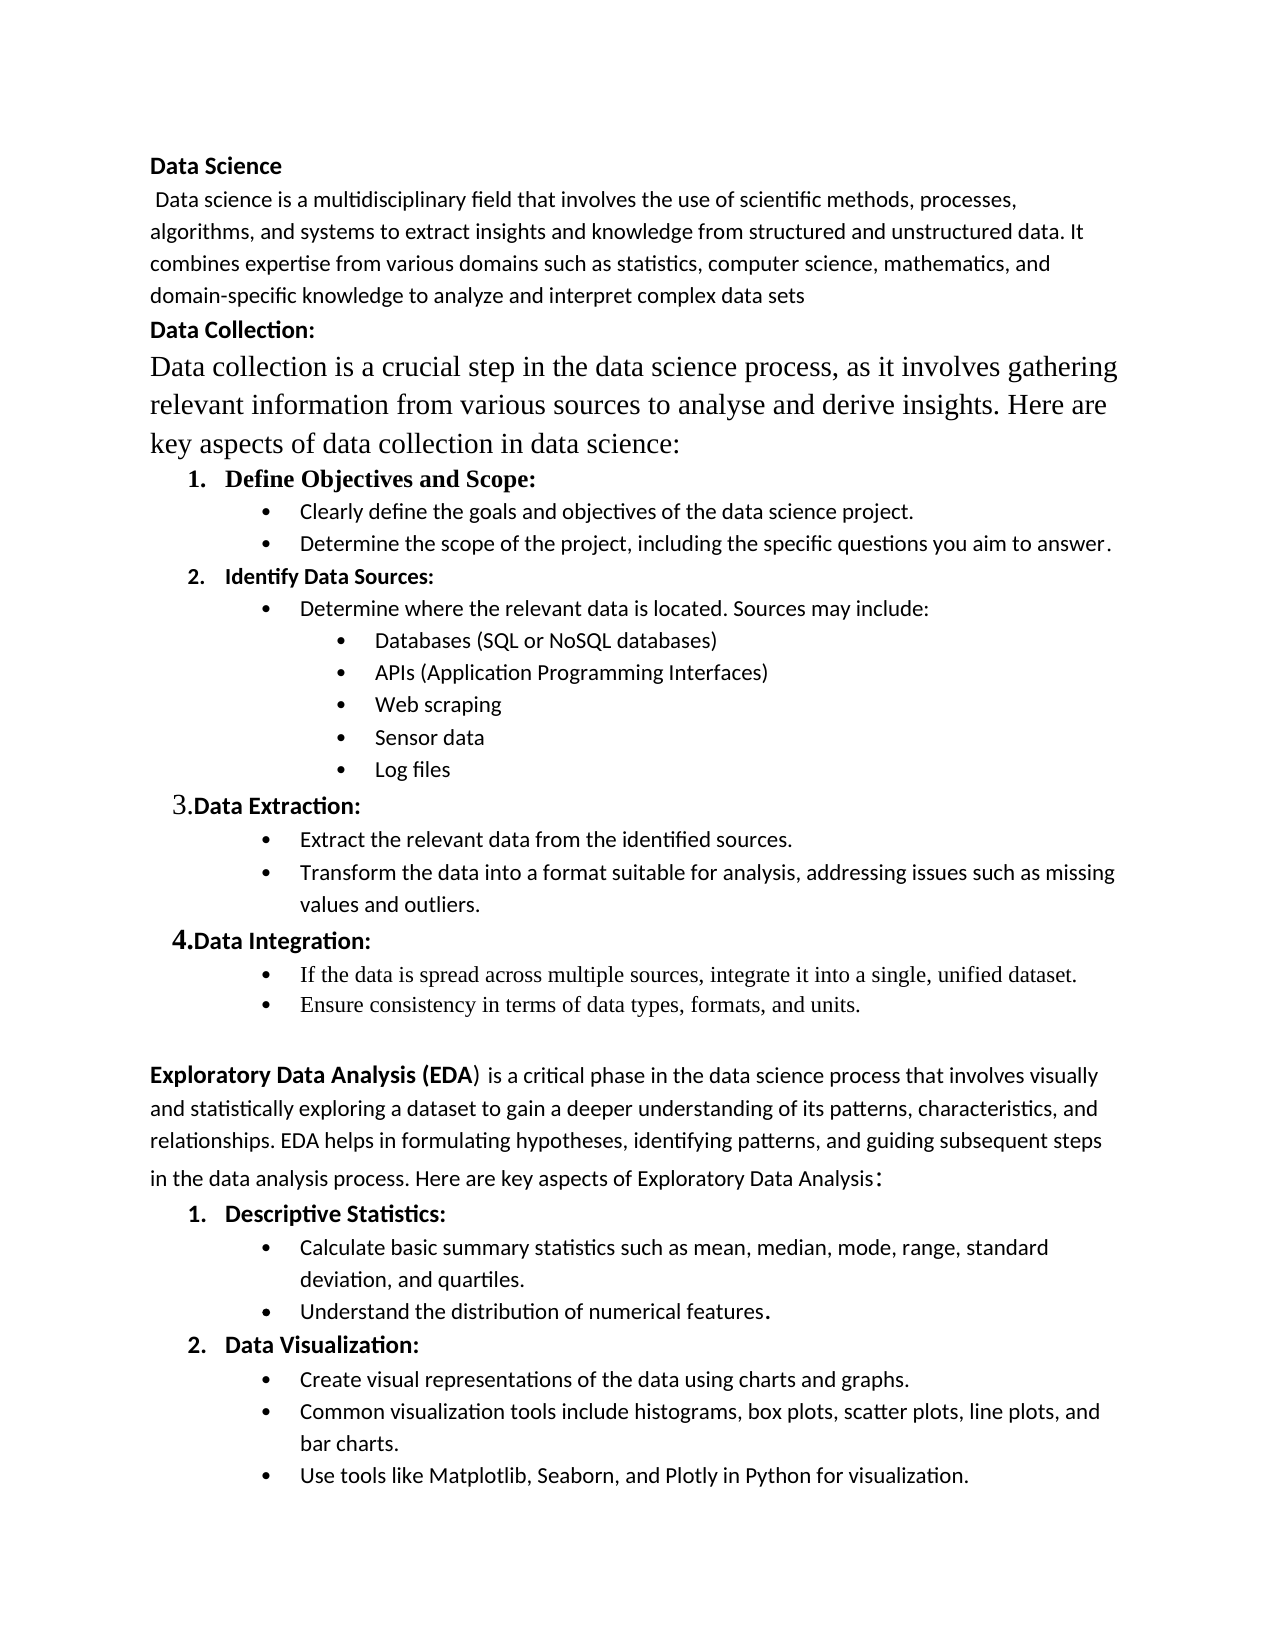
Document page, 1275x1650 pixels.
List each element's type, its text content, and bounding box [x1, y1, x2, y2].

list Web scraping [337, 691, 1125, 718]
list If the data is spread across multiple sources, integrate it into a single, unified dataset. [262, 961, 1125, 987]
text Data Collection: [150, 314, 1125, 344]
list Descriptive Statistics: [187, 1198, 1125, 1229]
list Understand the distribution of numerical features. [262, 1297, 1125, 1326]
text Data Science [150, 150, 1125, 181]
list Transform the data into a format suitable for analysis, addressing issues such as missing values and outliers. [262, 858, 1125, 918]
list Databases (SQL or NoSQL databases) [337, 626, 1125, 654]
text Data science is a multidisciplinary field that involves the use of scientific methods, processes, algorithms, and systems to extract insights and knowledge from structured and unstructured data. It combines expertise from various domains such as statistics, computer science, mathematics, and domain-specific knowledge to analyze and interpret complex data sets [150, 185, 1125, 309]
list Ensure consistency in terms of data types, formats, and units. [262, 991, 1125, 1017]
list Identify Data Sources: [187, 562, 1125, 590]
text Exploratory Data Analysis (EDA) is a critical phase in the data science process that involves visually and statistically exploring a dataset to gain a deeper understanding of its patterns, characteristics, and relationships. EDA helps in formulating hypotheses, identifying patterns, and guiding subsequent steps in the data analysis process. Here are key aspects of Exploratory Data Analysis: [150, 1060, 1125, 1193]
text Data collection is a crucial step in the data science process, as it involves gathering relevant information from various sources to analyse and derive insights. Here are key aspects of data collection in data science: [150, 349, 1125, 459]
list Determine the scope of the project, including the specific questions you aim to answer. [262, 529, 1125, 558]
list Common visualization tools include histograms, box plots, scatter plots, line plots, and bar charts. [262, 1397, 1125, 1457]
list Create visual representations of the data using charts and graphs. [262, 1365, 1125, 1393]
list Calculate basic summary statistics such as mean, median, mode, range, standard deviation, and quartiles. [262, 1233, 1125, 1293]
text 3.Data Extraction: [150, 787, 1125, 821]
list APIs (Application Programming Interfaces) [337, 658, 1125, 686]
list Use tools like Matplotlib, Seaborn, and Plotly in Python for visualization. [262, 1461, 1125, 1489]
list Define Objectives and Scope: [187, 464, 1125, 493]
list Extract the relevant data from the identified sources. [262, 826, 1125, 854]
list Data Visualization: [187, 1330, 1125, 1360]
list Clearly define the goals and objectives of the data science project. [262, 497, 1125, 525]
list Log files [337, 755, 1125, 783]
list Sensor data [337, 723, 1125, 751]
list Determine where the relevant data is located. Sources may include: [262, 594, 1125, 622]
text 4.Data Integration: [150, 922, 1125, 956]
